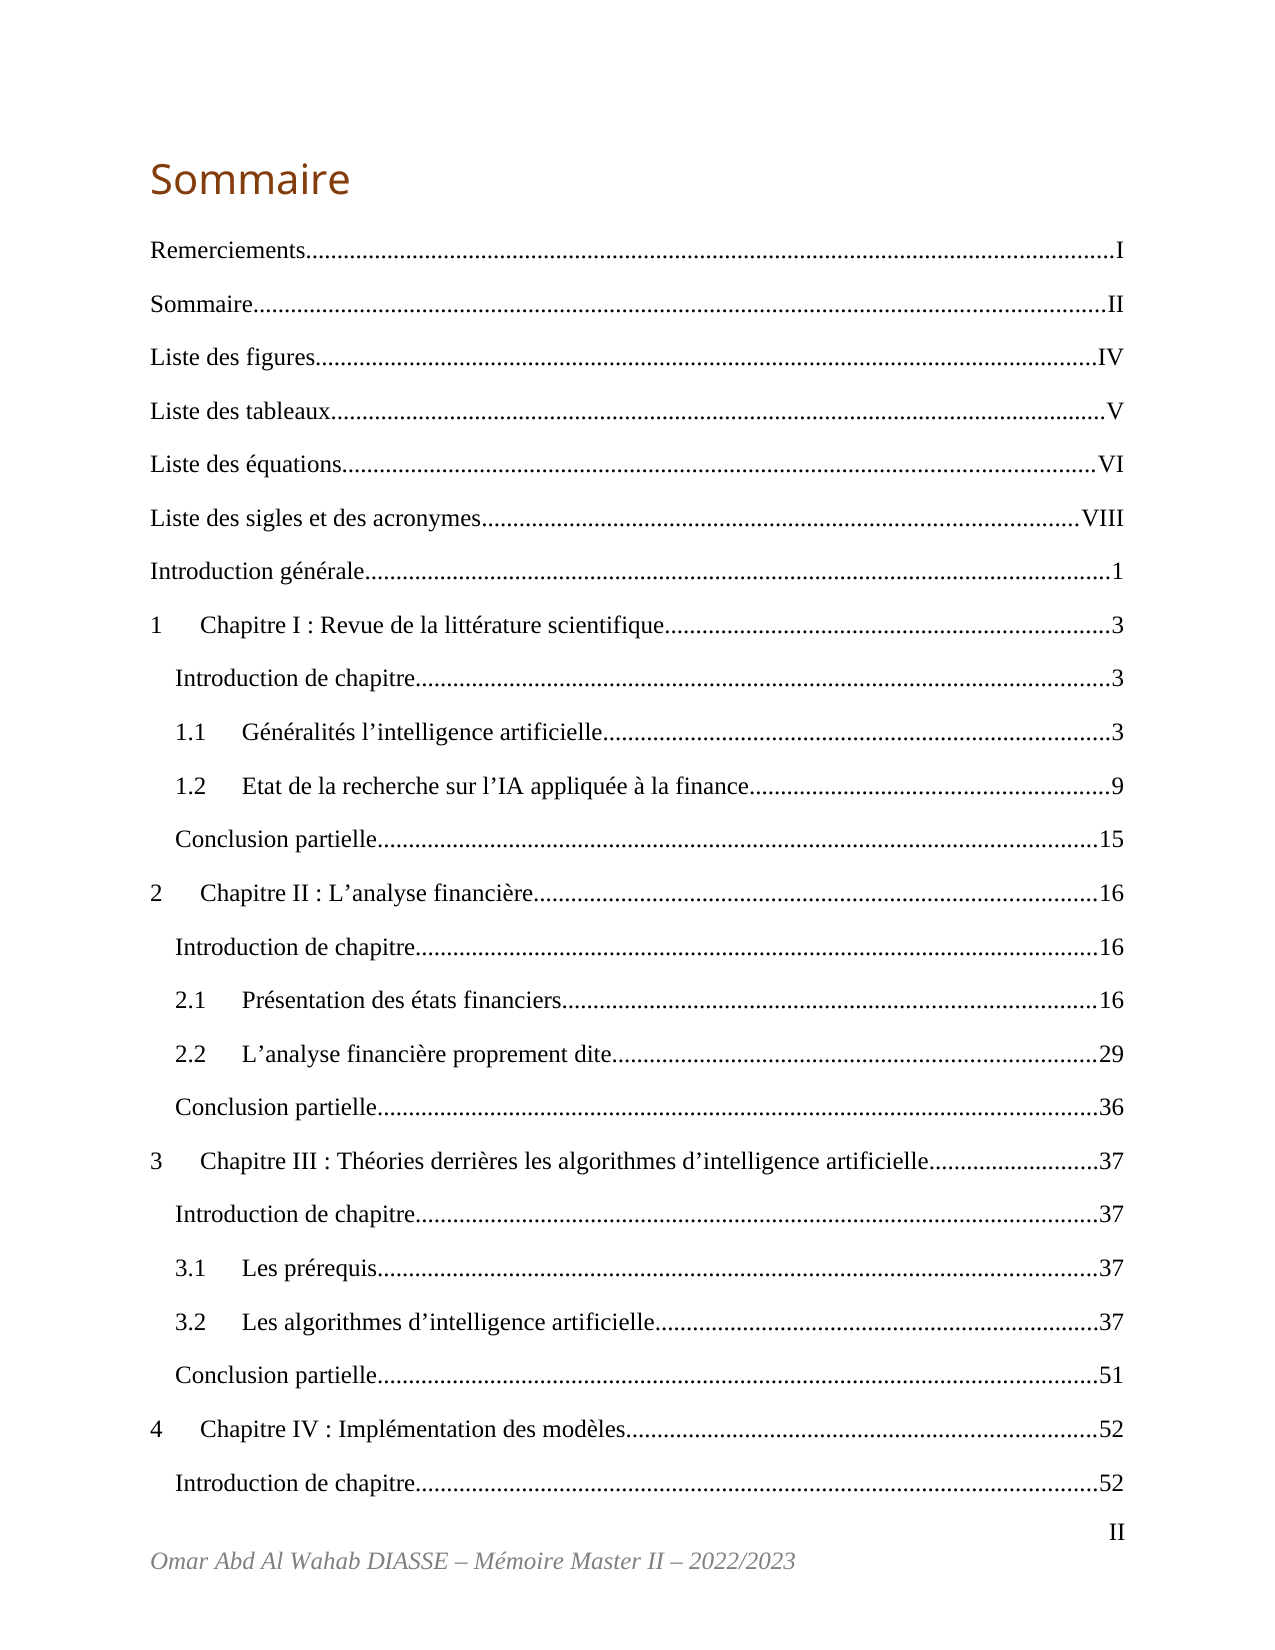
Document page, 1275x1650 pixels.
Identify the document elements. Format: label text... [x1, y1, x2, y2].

text Remerciements I [150, 235, 1125, 264]
text Introduction de chapitre 3 [175, 663, 1125, 692]
text Conclusion partielle 51 [175, 1360, 1125, 1389]
text Liste des sigles et des acronymes VIII [150, 503, 1125, 532]
text 2.1 Présentation des états financiers 16 [175, 985, 1125, 1014]
text 4 Chapitre IV : Implémentation des modèles 52 [150, 1414, 1125, 1443]
text Introduction de chapitre 52 [175, 1468, 1125, 1496]
text 1.1 Généralités l’intelligence artificielle 3 [175, 717, 1125, 746]
subtitle Sommaire [150, 150, 1125, 207]
text 1.2 Etat de la recherche sur l’IA appliquée à la finance 9 [175, 771, 1125, 799]
text Introduction de chapitre 37 [175, 1199, 1125, 1228]
text Liste des figures IV [150, 342, 1125, 371]
text 1 Chapitre I : Revue de la littérature scientifique 3 [150, 610, 1125, 639]
text 3.2 Les algorithmes d’intelligence artificielle 37 [175, 1307, 1125, 1336]
text 2.2 L’analyse financière proprement dite 29 [175, 1039, 1125, 1067]
text 3 Chapitre III : Théories derrières les algorithmes d’intelligence artificielle 37 [150, 1146, 1125, 1175]
text Sommaire II [150, 289, 1125, 317]
text Introduction générale 1 [150, 556, 1125, 585]
text 3.1 Les prérequis 37 [175, 1253, 1125, 1282]
text Introduction de chapitre 16 [175, 932, 1125, 960]
text Conclusion partielle 15 [175, 824, 1125, 853]
text Liste des équations VI [150, 449, 1125, 478]
text 2 Chapitre II : L’analyse financière 16 [150, 878, 1125, 907]
text Conclusion partielle 36 [175, 1092, 1125, 1121]
text Liste des tableaux V [150, 396, 1125, 424]
